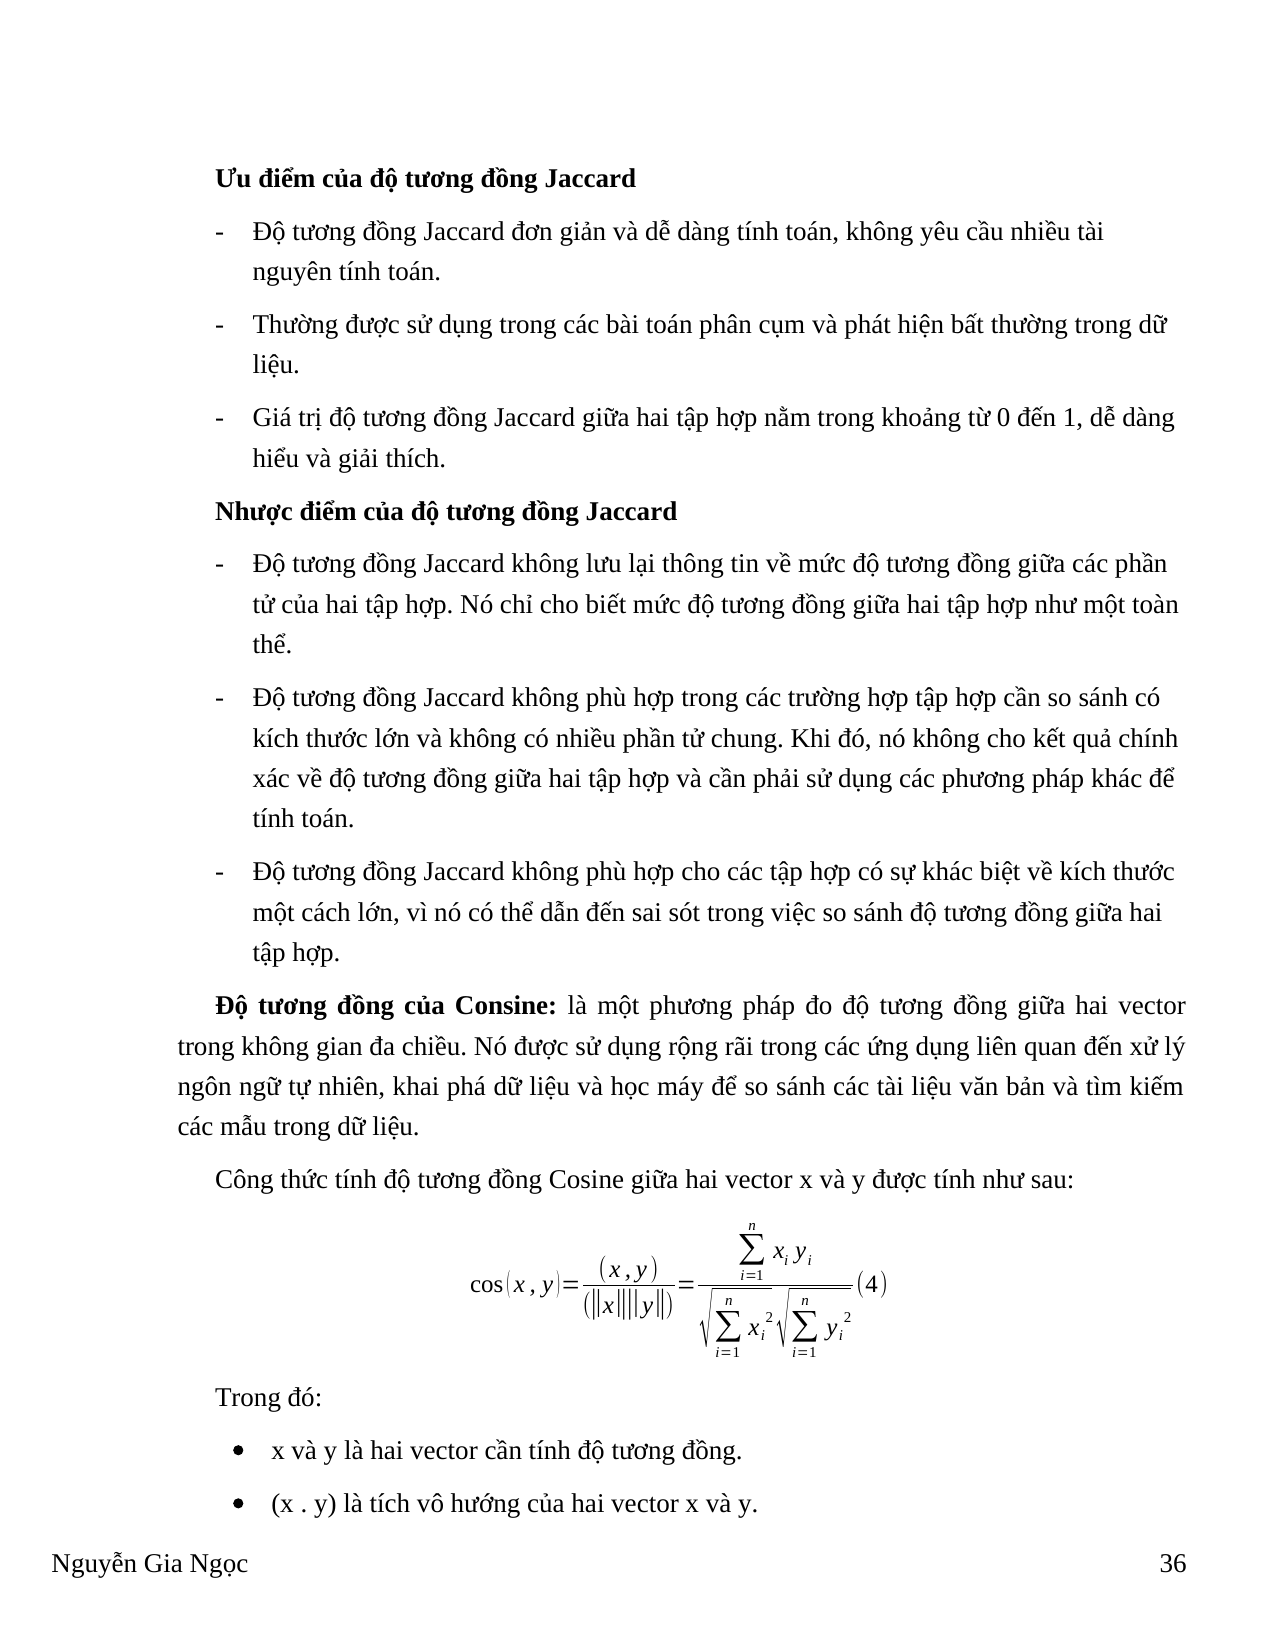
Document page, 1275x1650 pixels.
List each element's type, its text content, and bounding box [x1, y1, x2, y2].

text Độ tương đồng của Consine: là một phương pháp đo độ tương đồng giữa hai vector trong không gian đa chiều. Nó được sử dụng rộng rãi trong các ứng dụng liên quan đến xử lý ngôn ngữ tự nhiên, khai phá dữ liệu và học máy để so sánh các tài liệu văn bản và tìm kiếm các mẫu trong dữ liệu. [177, 989, 1186, 1142]
list Giá trị độ tương đồng Jaccard giữa hai tập hợp nằm trong khoảng từ 0 đến 1, dễ dàng hiểu và giải thích. [215, 401, 1186, 473]
list Độ tương đồng Jaccard đơn giản và dễ dàng tính toán, không yêu cầu nhiều tài nguyên tính toán. [215, 215, 1186, 286]
list Thường được sử dụng trong các bài toán phân cụm và phát hiện bất thường trong dữ liệu. [215, 308, 1186, 379]
text Công thức tính độ tương đồng Cosine giữa hai vector x và y được tính như sau: [177, 1163, 1186, 1194]
list (x . y) là tích vô hướng của hai vector x và y. [233, 1488, 1129, 1519]
text Ưu điểm của độ tương đồng Jaccard [177, 162, 1186, 193]
list Độ tương đồng Jaccard không phù hợp cho các tập hợp có sự khác biệt về kích thước một cách lớn, vì nó có thể dẫn đến sai sót trong việc so sánh độ tương đồng giữa hai tập hợp. [215, 856, 1186, 967]
text Trong đó: [177, 1382, 1186, 1413]
text Nhược điểm của độ tương đồng Jaccard [177, 495, 1186, 526]
list Độ tương đồng Jaccard không phù hợp trong các trường hợp tập hợp cần so sánh có kích thước lớn và không có nhiều phần tử chung. Khi đó, nó không cho kết quả chính xác về độ tương đồng giữa hai tập hợp và cần phải sử dụng các phương pháp khác để tính toán. [215, 681, 1186, 834]
list x và y là hai vector cần tính độ tương đồng. [233, 1434, 1129, 1466]
list Độ tương đồng Jaccard không lưu lại thông tin về mức độ tương đồng giữa các phần tử của hai tập hợp. Nó chỉ cho biết mức độ tương đồng giữa hai tập hợp như một toàn thể. [215, 548, 1186, 659]
